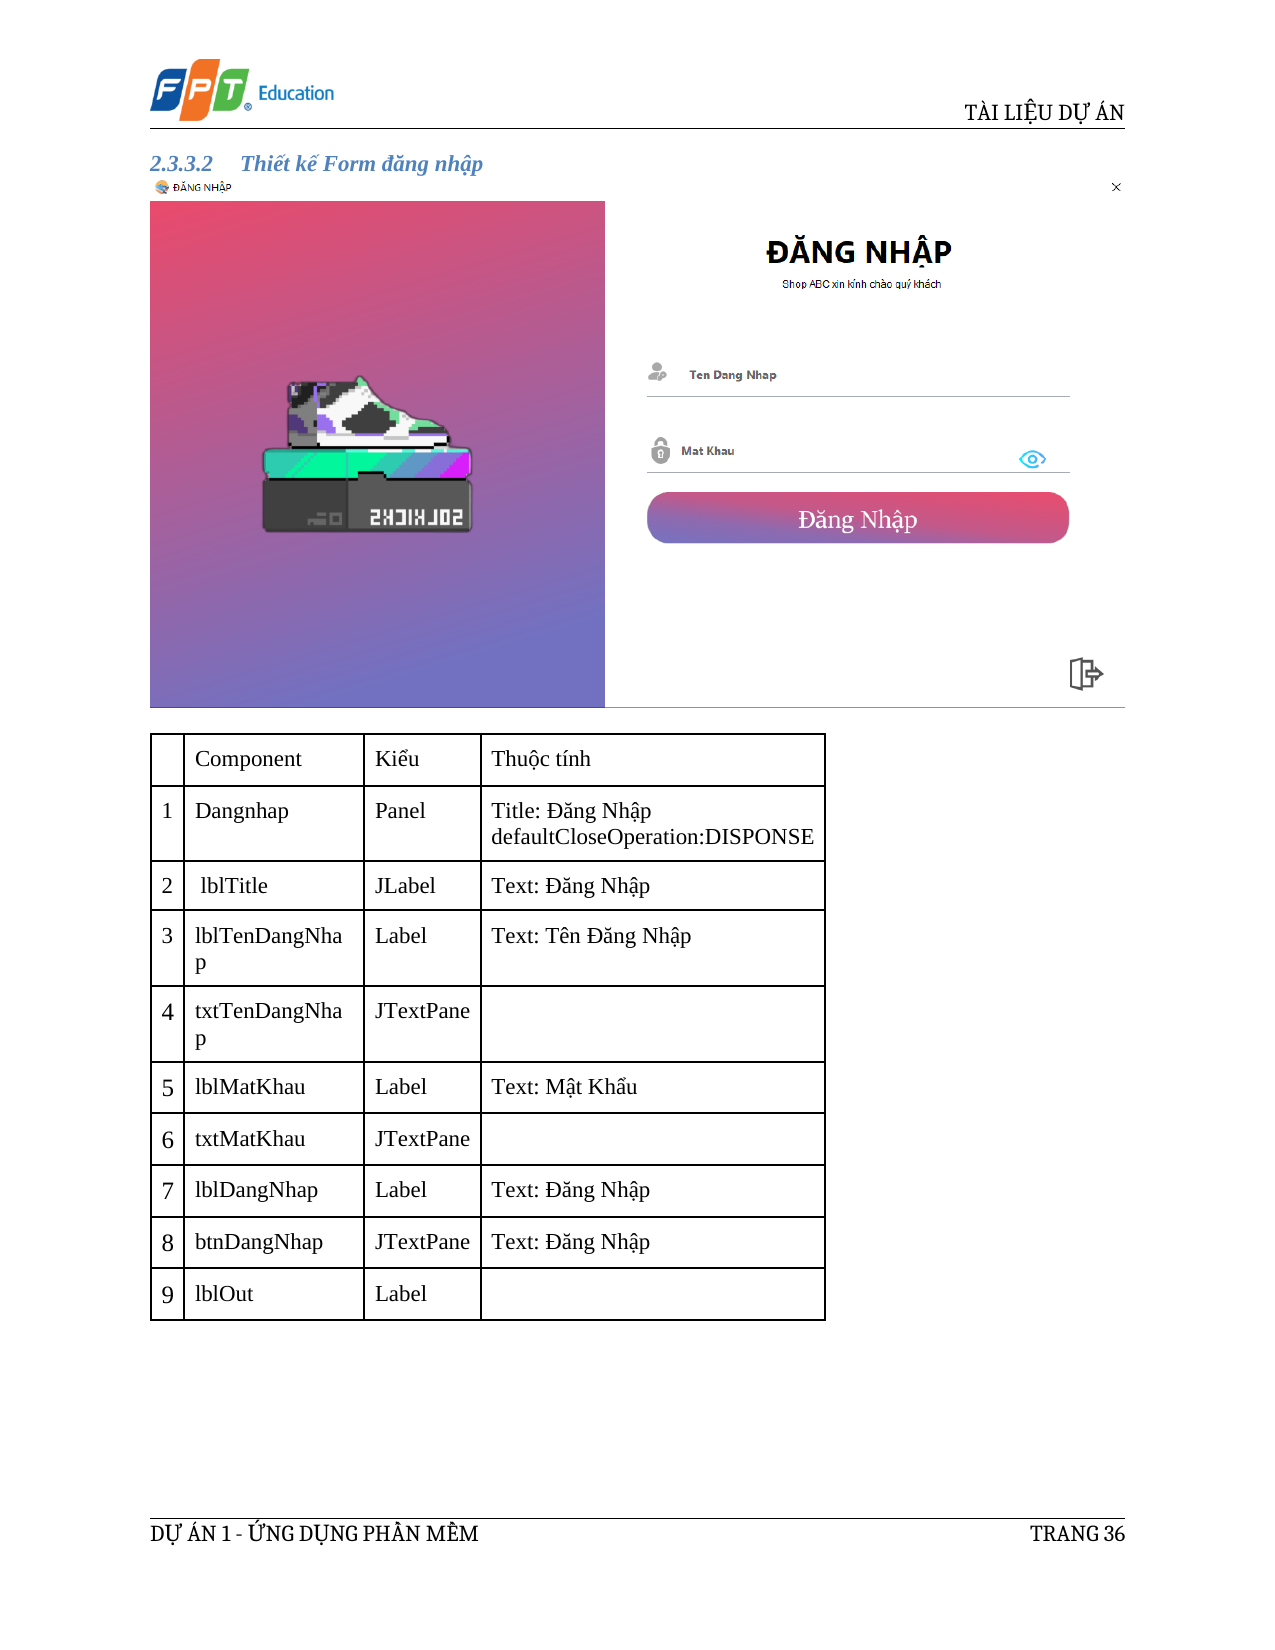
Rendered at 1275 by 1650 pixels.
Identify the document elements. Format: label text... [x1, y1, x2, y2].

table_cell 6 [152, 1114, 183, 1164]
table_cell Text: Đăng Nhập [482, 1166, 824, 1216]
table_cell Text: Tên Đăng Nhập [482, 911, 824, 985]
table_cell [482, 1269, 824, 1319]
table_cell lblMatKhau [185, 1063, 363, 1112]
table_cell Label [365, 1063, 480, 1112]
table_cell Title: Đăng Nhập defaultCloseOperation:DISPONSE [482, 787, 824, 860]
table_cell lblTitle [185, 862, 363, 909]
table_cell Label [365, 911, 480, 985]
table_cell 2 [152, 862, 183, 909]
table_cell lblDangNhap [185, 1166, 363, 1216]
table_cell btnDangNhap [185, 1218, 363, 1267]
table_header Component [185, 735, 363, 784]
table_cell txtMatKhau [185, 1114, 363, 1164]
table_cell 4 [152, 987, 183, 1061]
subtitle Thiết kế Form đăng nhập [150, 150, 1125, 176]
table_cell JTextPane [365, 1218, 480, 1267]
table_cell 1 [152, 787, 183, 860]
table_cell txtTenDangNhap [185, 987, 363, 1061]
table_cell lblTenDangNhap [185, 911, 363, 985]
table_header [152, 735, 183, 784]
table_cell 8 [152, 1218, 183, 1267]
table_cell Text: Mật Khẩu [482, 1063, 824, 1112]
table_cell JTextPane [365, 1114, 480, 1164]
table_cell lblOut [185, 1269, 363, 1319]
table_cell 5 [152, 1063, 183, 1112]
table_cell JLabel [365, 862, 480, 909]
table_cell Dangnhap [185, 787, 363, 860]
table_cell Text: Đăng Nhập [482, 862, 824, 909]
table_cell Text: Đăng Nhập [482, 1218, 824, 1267]
table_cell Panel [365, 787, 480, 860]
table_cell 3 [152, 911, 183, 985]
table_cell 9 [152, 1269, 183, 1319]
table_cell Label [365, 1166, 480, 1216]
table_header Kiểu [365, 735, 480, 784]
table_cell [482, 987, 824, 1061]
picture [150, 59, 336, 121]
table_header Thuộc tính [482, 735, 824, 784]
table_cell Label [365, 1269, 480, 1319]
table_cell 7 [152, 1166, 183, 1216]
table_cell JTextPane [365, 987, 480, 1061]
picture [150, 180, 1125, 708]
table_cell [482, 1114, 824, 1164]
